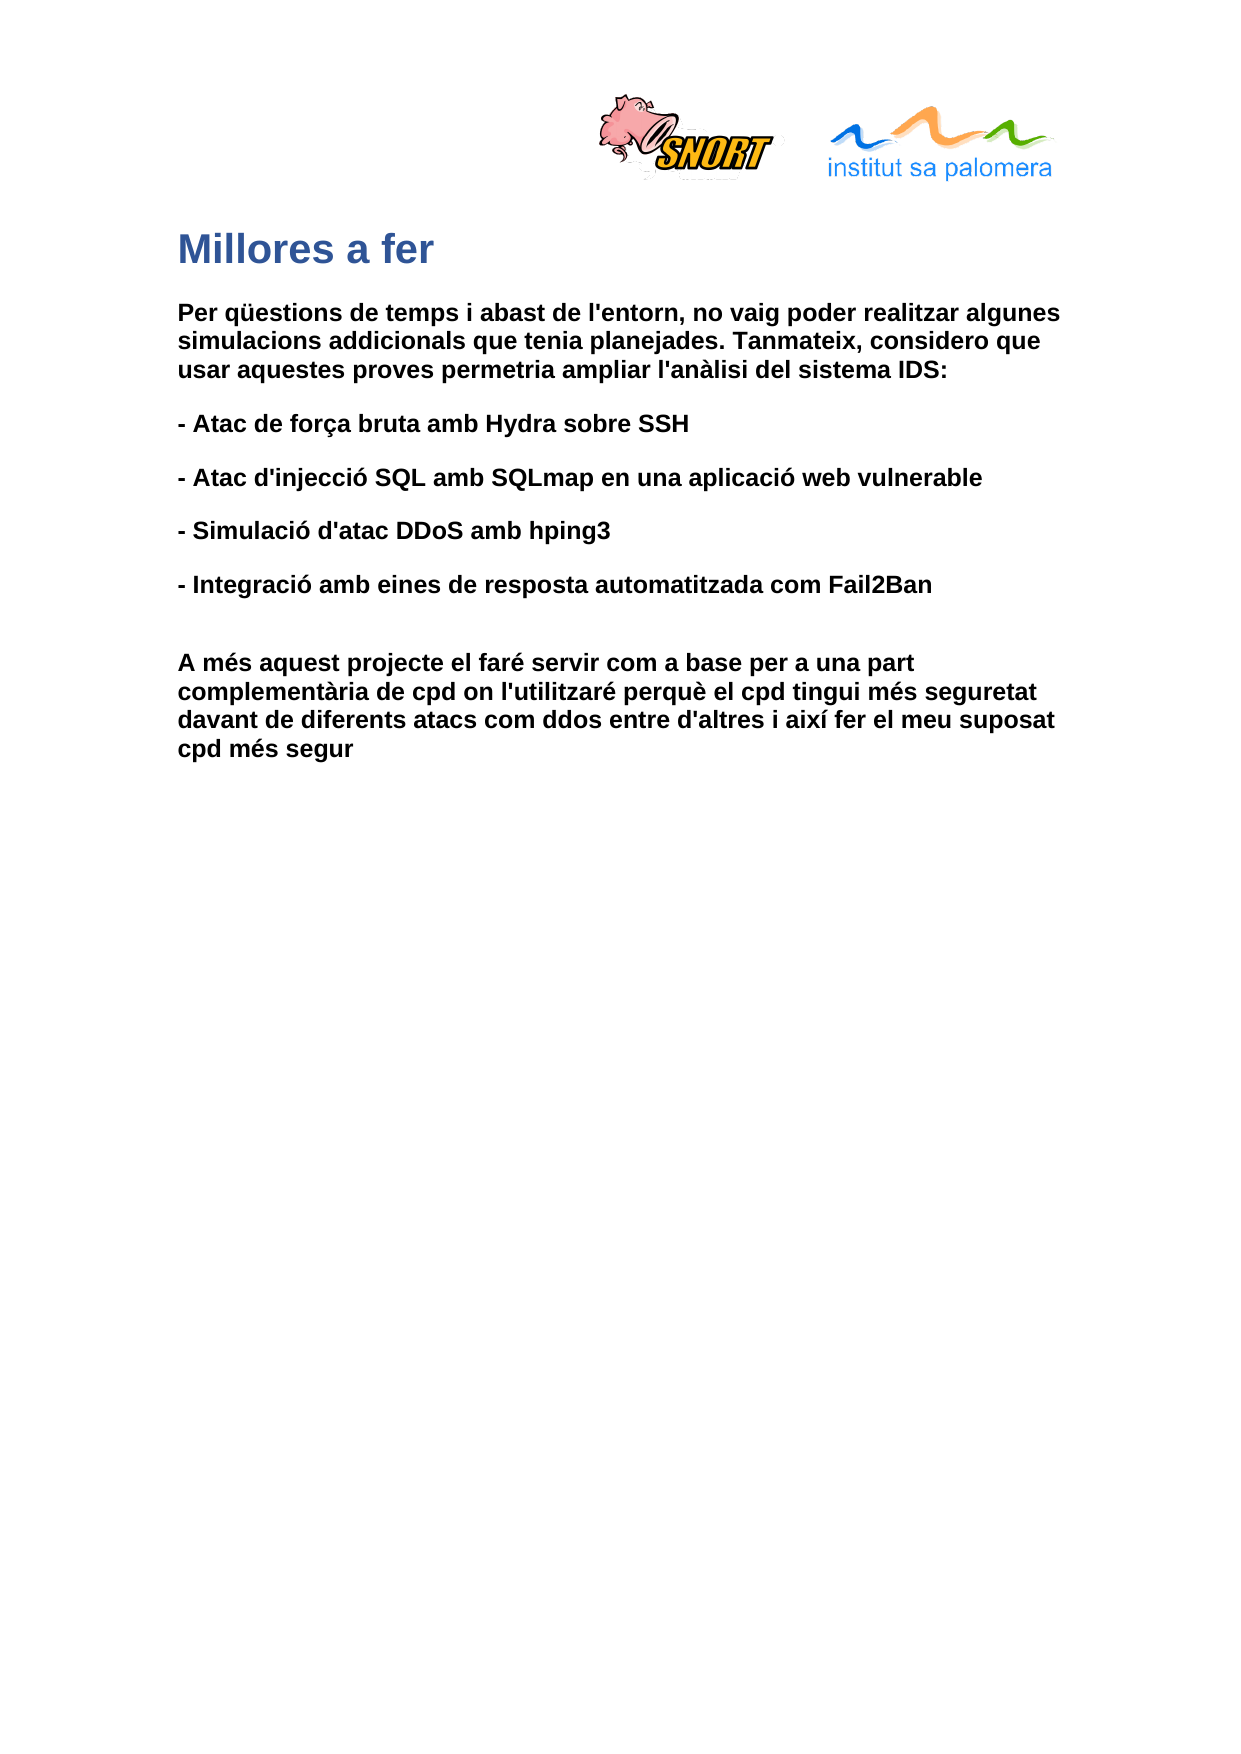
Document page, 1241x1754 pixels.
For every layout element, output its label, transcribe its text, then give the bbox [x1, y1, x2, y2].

subtitle Millores a fer [177, 224, 1063, 272]
text - Atac de força bruta amb Hydra sobre SSH [177, 409, 1063, 437]
text - Integració amb eines de resposta automatitzada com Fail2Ban [177, 570, 1063, 623]
text - Atac d'injecció SQL amb SQLmap en una aplicació web vulnerable [177, 462, 1063, 491]
text Per qüestions de temps i abast de l'entorn, no vaig poder realitzar algunes simulacions addicionals que tenia planejades. Tanmateix, considero que usar aquestes proves permetria ampliar l'anàlisi del sistema IDS: [177, 297, 1063, 384]
text A més aquest projecte el faré servir com a base per a una part complementària de cpd on l'utilitzaré perquè el cpd tingui més seguretat davant de diferents atacs com ddos entre d'altres i així fer el meu suposat cpd més segur [177, 648, 1063, 763]
text - Simulació d'atac DDoS amb hping3 [177, 516, 1063, 545]
picture [566, 73, 1064, 200]
